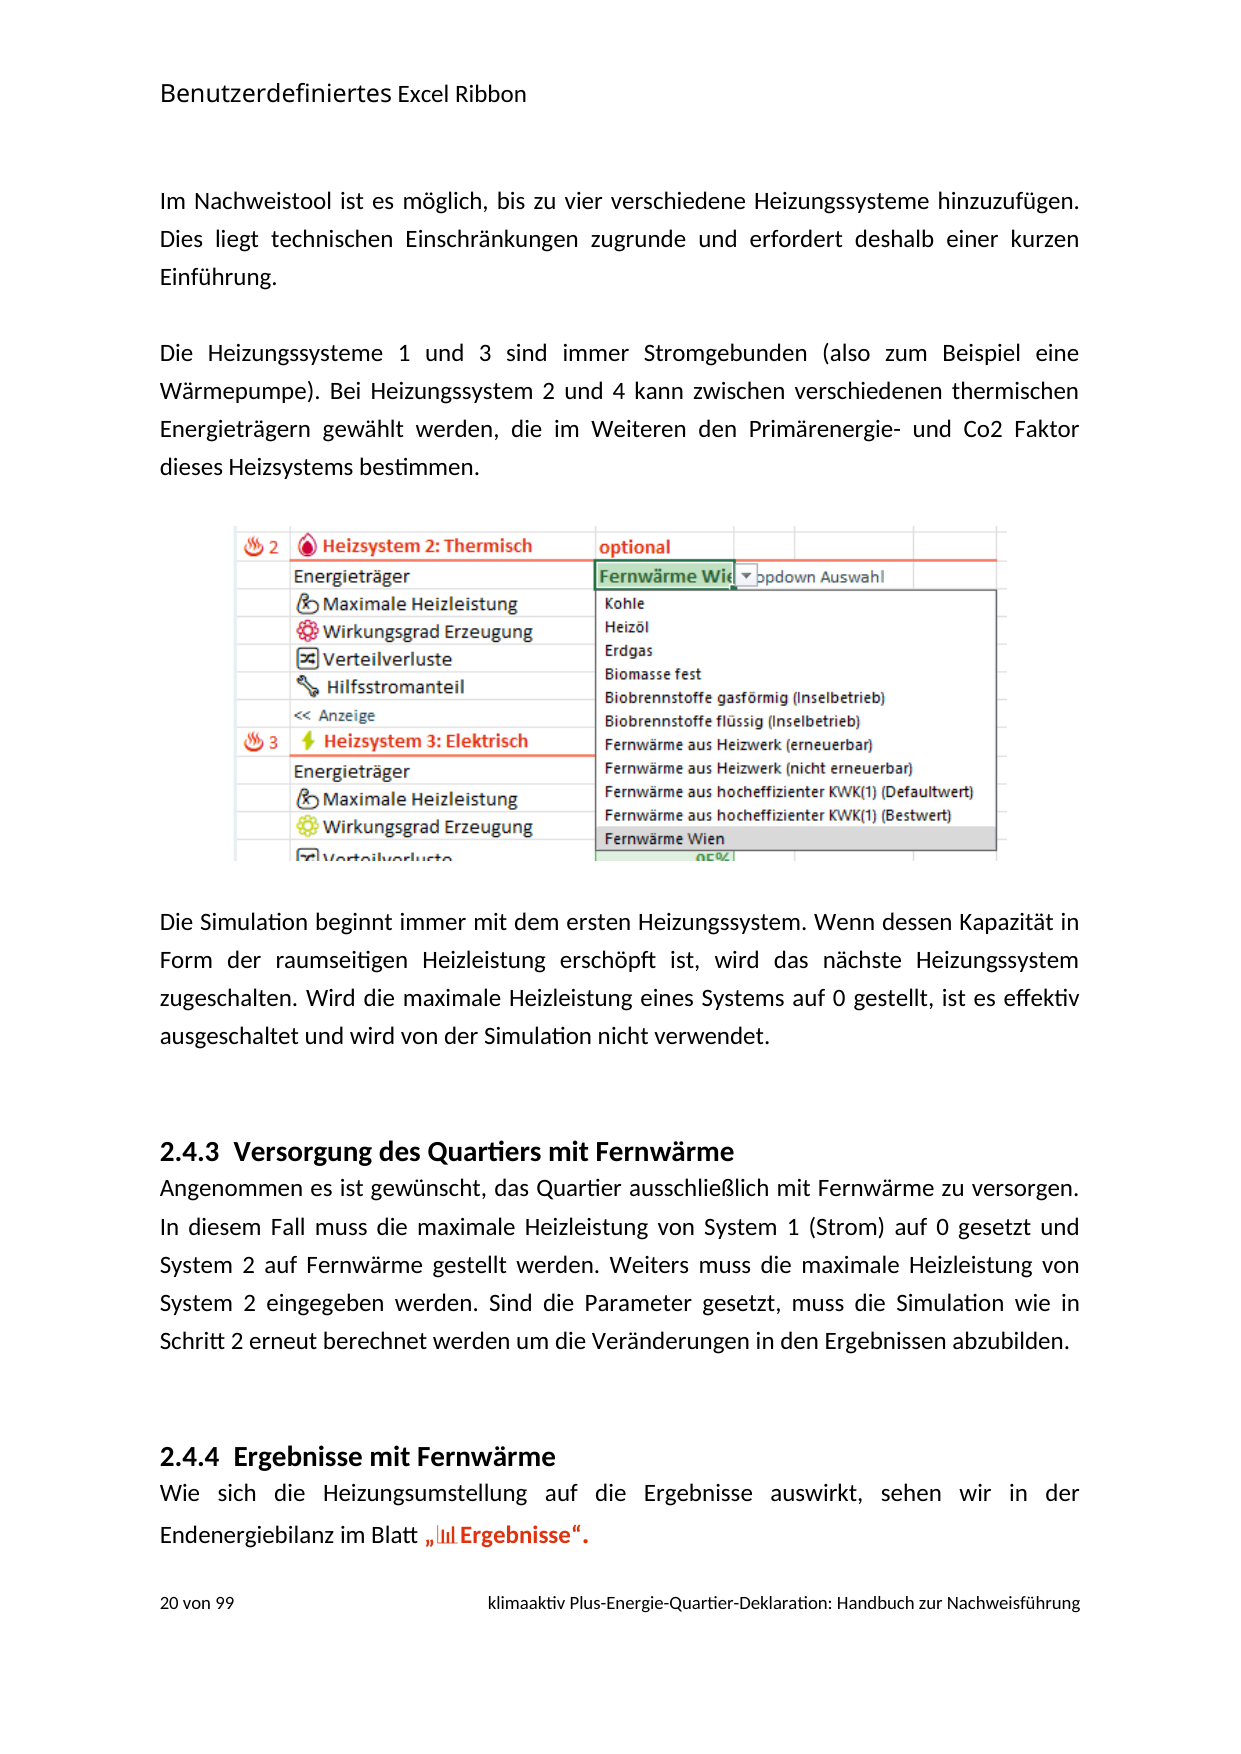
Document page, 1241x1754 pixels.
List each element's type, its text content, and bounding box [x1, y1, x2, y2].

text Versorgung des Quartiers mit Fernwärme [159, 1133, 1081, 1169]
text Ergebnisse mit Fernwärme [159, 1438, 1081, 1474]
text Die Simulation beginnt immer mit dem ersten Heizungssystem. Wenn dessen Kapazität in Form der raumseitigen Heizleistung erschöpft ist, wird das nächste Heizungssystem zugeschalten. Wird die maximale Heizleistung eines Systems auf 0 gestellt, ist es effektiv ausgeschaltet und wird von der Simulation nicht verwendet. [159, 906, 1081, 1051]
text Angenommen es ist gewünscht, das Quartier ausschließlich mit Fernwärme zu versorgen. In diesem Fall muss die maximale Heizleistung von System 1 (Strom) auf 0 gesetzt und System 2 auf Fernwärme gestellt werden. Weiters muss die maximale Heizleistung von System 2 eingegeben werden. Sind die Parameter gesetzt, muss die Simulation wie in Schritt 2 erneut berechnet werden um die Veränderungen in den Ergebnissen abzubilden. [159, 1173, 1081, 1356]
picture [233, 526, 1007, 861]
text Im Nachweistool ist es möglich, bis zu vier verschiedene Heizungssysteme hinzuzufügen. Dies liegt technischen Einschränkungen zugrunde und erfordert deshalb einer kurzen Einführung. [159, 185, 1081, 292]
text Wie sich die Heizungsumstellung auf die Ergebnisse auswirkt, sehen wir in der Endenergiebilanz im Blatt „📊Ergebnisse“. [159, 1477, 1081, 1550]
text Die Heizungssysteme 1 und 3 sind immer Stromgebunden (also zum Beispiel eine Wärmepumpe). Bei Heizungssystem 2 und 4 kann zwischen verschiedenen thermischen Energieträgern gewählt werden, die im Weiteren den Primärenergie- und Co2 Faktor dieses Heizsystems bestimmen. [159, 337, 1081, 482]
